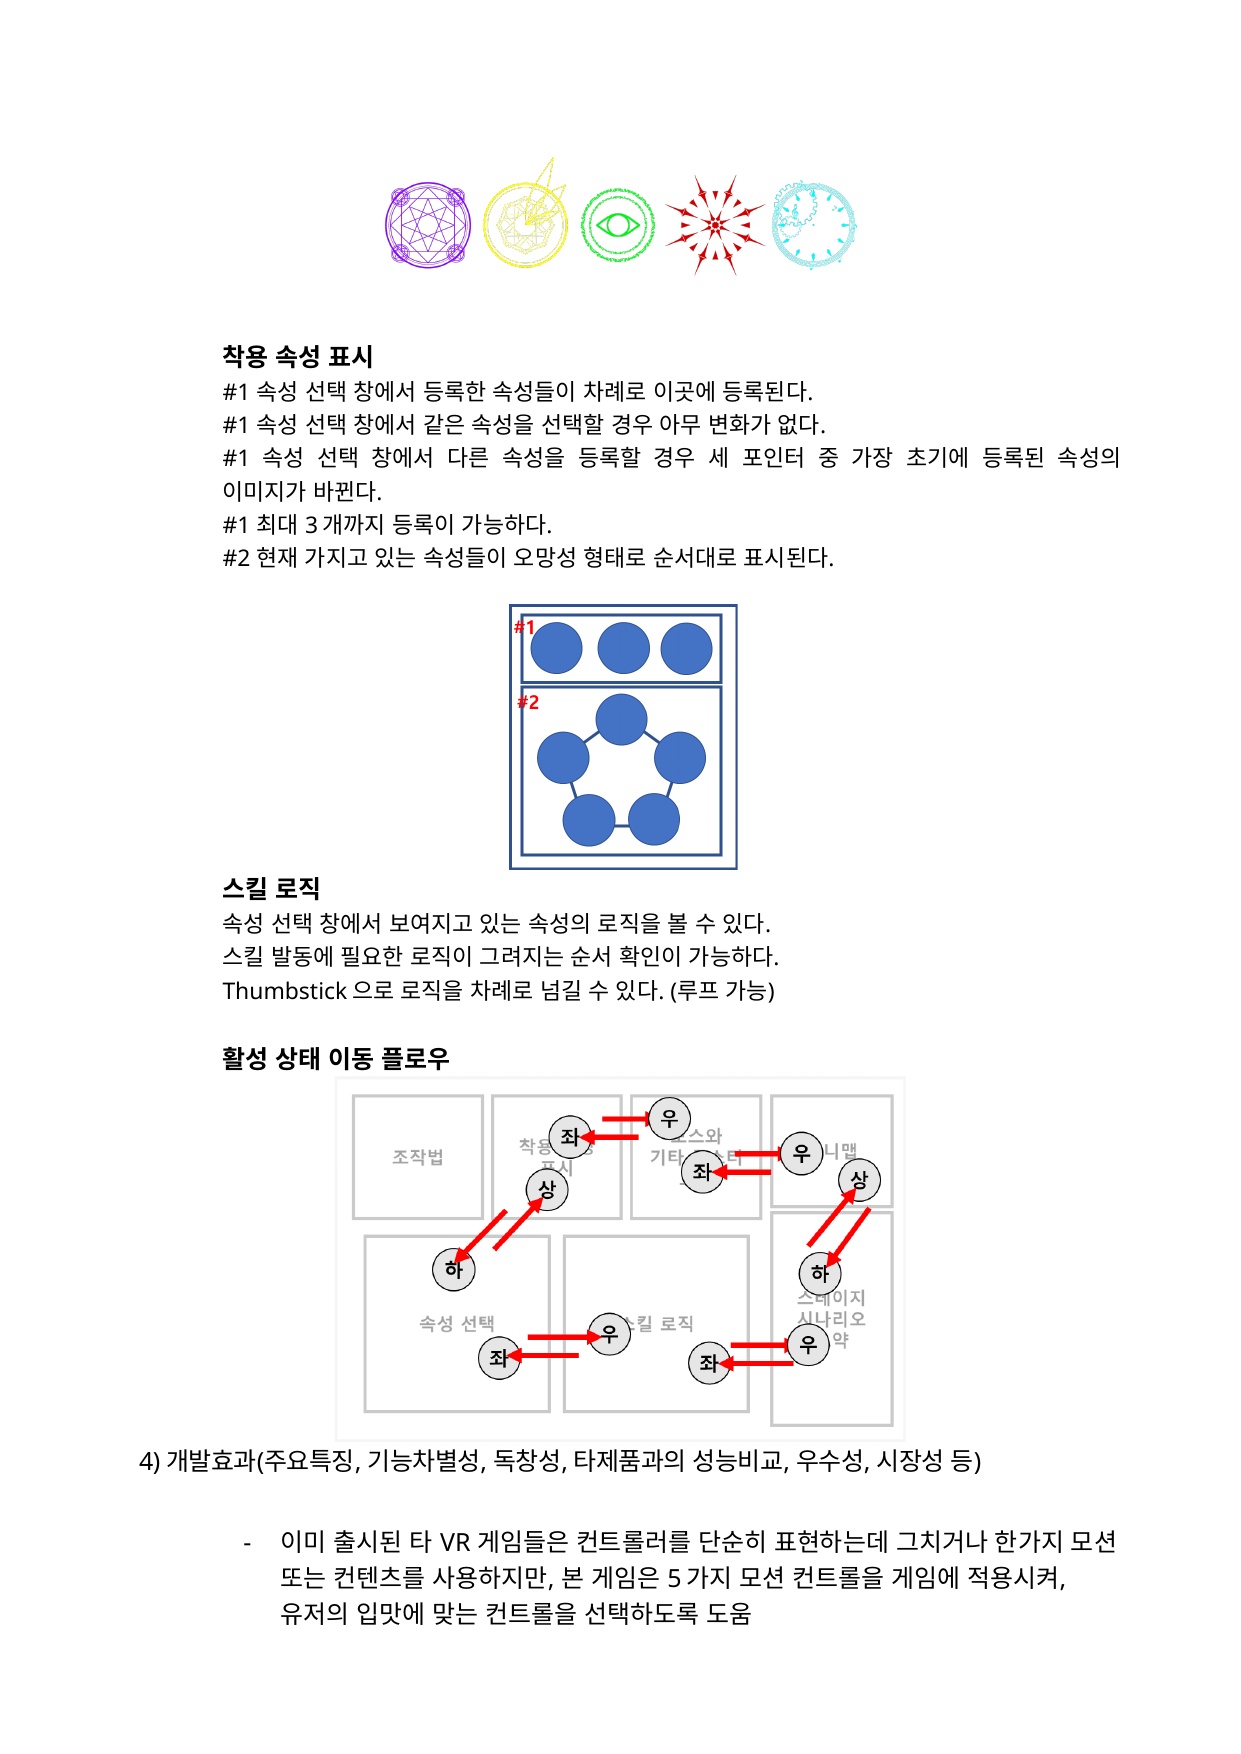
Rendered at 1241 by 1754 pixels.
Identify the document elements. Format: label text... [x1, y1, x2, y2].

picture [502, 604, 738, 870]
text 착용 속성 표시 [222, 337, 1122, 373]
text Thumbstick으로 로직을 차례로 넘길 수 있다. (루프 가능) [139, 973, 1122, 1006]
text 스킬 발동에 필요한 로직이 그려지는 순서 확인이 가능하다. [222, 939, 1122, 973]
text #1 최대 3개까지 등록이 가능하다. [139, 507, 1122, 540]
text 활성 상태 이동 플로우 [160, 1040, 1122, 1076]
text #2 현재 가지고 있는 속성들이 오망성 형태로 순서대로 표시된다. [139, 540, 1122, 573]
text #1 속성 선택 창에서 다른 속성을 등록할 경우 세 포인터 중 가장 초기에 등록된 속성의 이미지가 바뀐다. [222, 440, 1122, 507]
text 4) 개발효과(주요특징, 기능차별성, 독창성, 타제품과의 성능비교, 우수성, 시장성 등) [139, 1441, 1122, 1477]
list 이미 출시된 타 VR 게임들은 컨트롤러를 단순히 표현하는데 그치거나 한가지 모션 또는 컨텐츠를 사용하지만, 본 게임은 5가지 모션 컨트롤을 게임에 적용시켜, 유저의 입맛에 맞는 컨트롤을 선택하도록 도움 [243, 1522, 1122, 1631]
text #1 속성 선택 창에서 등록한 속성들이 차례로 이곳에 등록된다. [139, 373, 1122, 407]
text 스킬 로직 [222, 870, 1122, 906]
picture [334, 1076, 906, 1442]
picture [350, 147, 890, 303]
text #1 속성 선택 창에서 같은 속성을 선택할 경우 아무 변화가 없다. [139, 407, 1122, 440]
text 속성 선택 창에서 보여지고 있는 속성의 로직을 볼 수 있다. [139, 906, 1122, 939]
